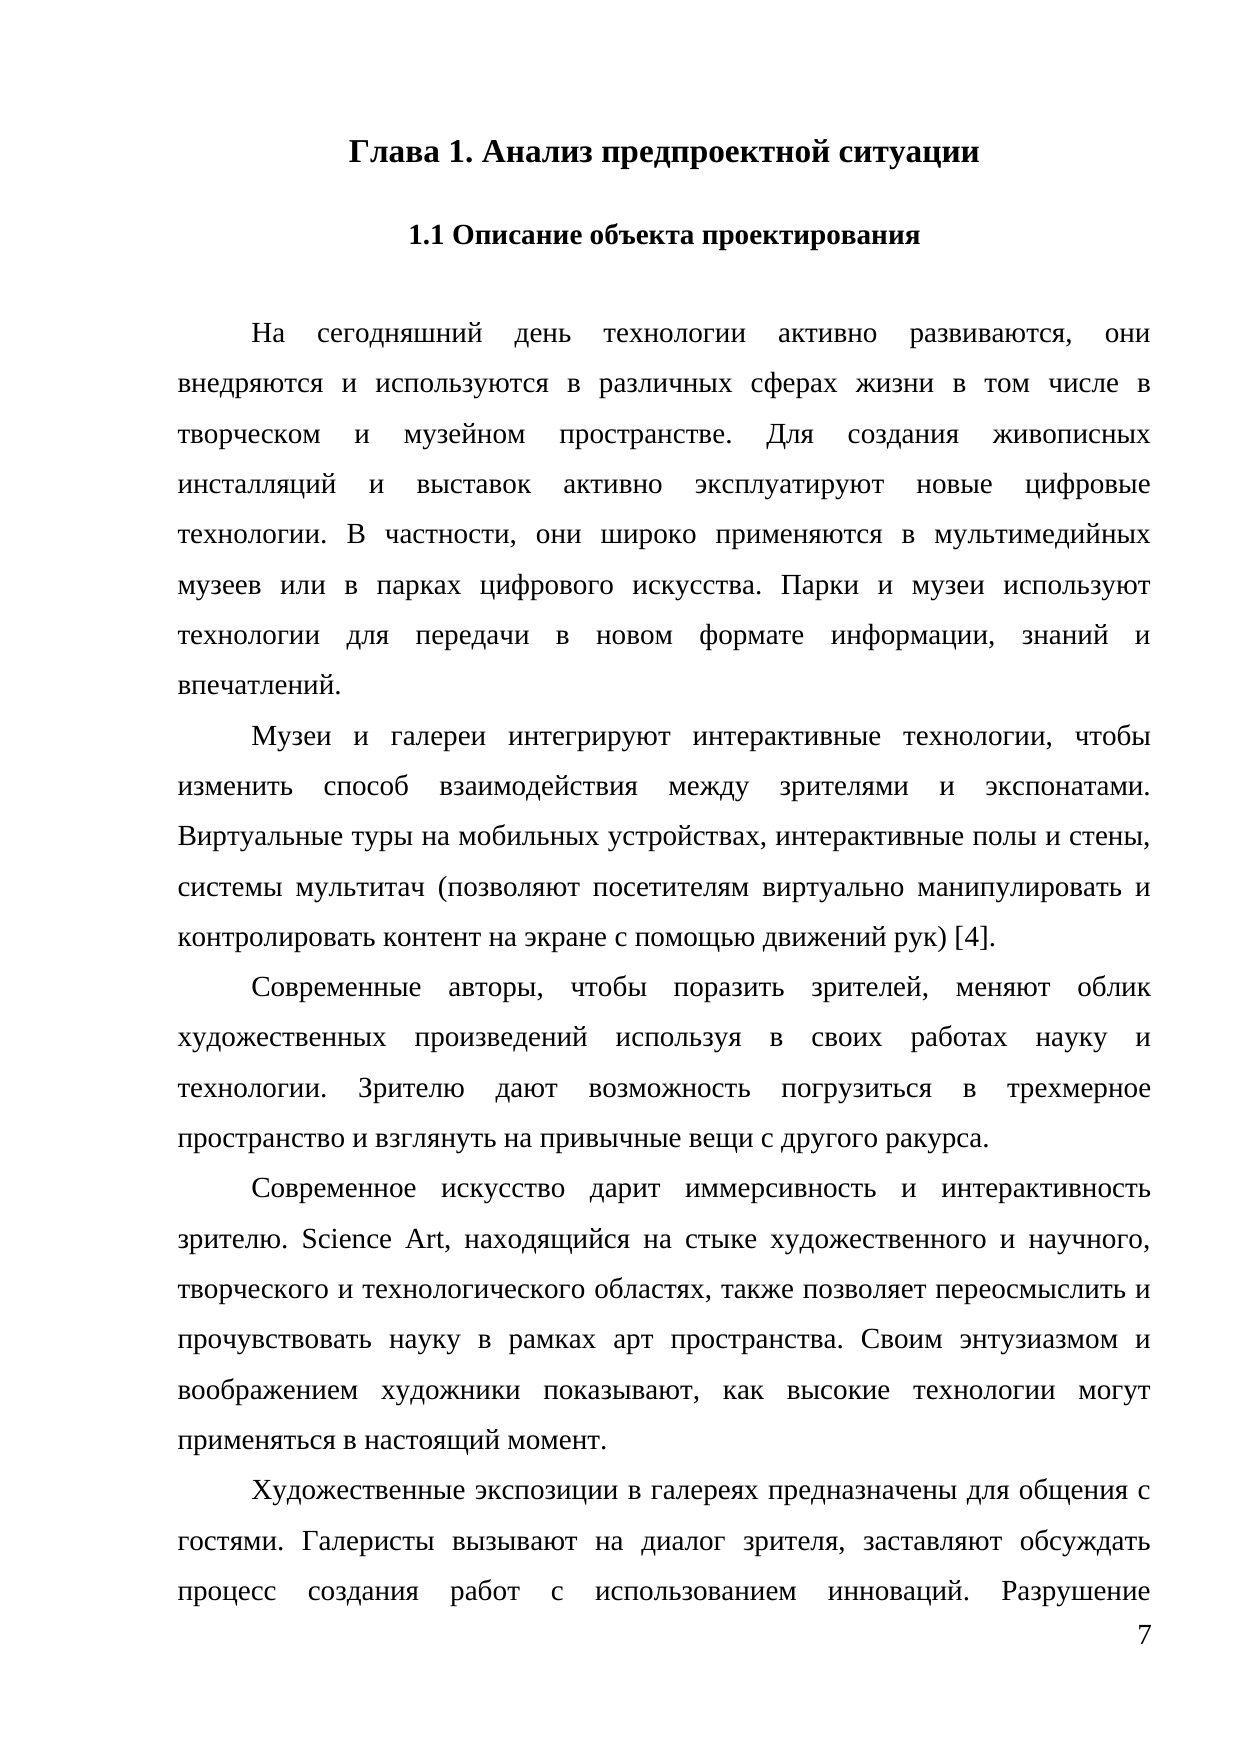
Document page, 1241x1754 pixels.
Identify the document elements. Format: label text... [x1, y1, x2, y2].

subtitle 1.1 Описание объекта проектирования [177, 217, 1152, 251]
text Музеи и галереи интегрируют интерактивные технологии, чтобы изменить способ взаимодействия между зрителями и экспонатами. Виртуальные туры на мобильных устройствах, интерактивные полы и стены, системы мультитач (позволяют посетителям виртуально манипулировать и контролировать контент на экране с помощью движений рук) [4]. [177, 718, 1152, 952]
text Современное искусство дарит иммерсивность и интерактивность зрителю. Science Art, находящийся на стыке художественного и научного, творческого и технологического областях, также позволяет переосмыслить и прочувствовать науку в рамках арт пространства. Своим энтузиазмом и воображением художники показывают, как высокие технологии могут применяться в настоящий момент. [177, 1171, 1152, 1456]
subtitle Глава 1. Анализ предпроектной ситуации [177, 131, 1152, 169]
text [177, 1472, 1152, 1607]
text На сегодняшний день технологии активно развиваются, они внедряются и используются в различных сферах жизни в том числе в творческом и музейном пространстве. Для создания живописных инсталляций и выставок активно эксплуатируют новые цифровые технологии. В частности, они широко применяются в мультимедийных музеев или в парках цифрового искусства. Парки и музеи используют технологии для передачи в новом формате информации, знаний и впечатлений. [177, 315, 1152, 701]
text Современные авторы, чтобы поразить зрителей, меняют облик художественных произведений используя в своих работах науку и технологии. Зрителю дают возможность погрузиться в трехмерное пространство и взглянуть на привычные вещи с другого ракурса. [177, 969, 1152, 1154]
